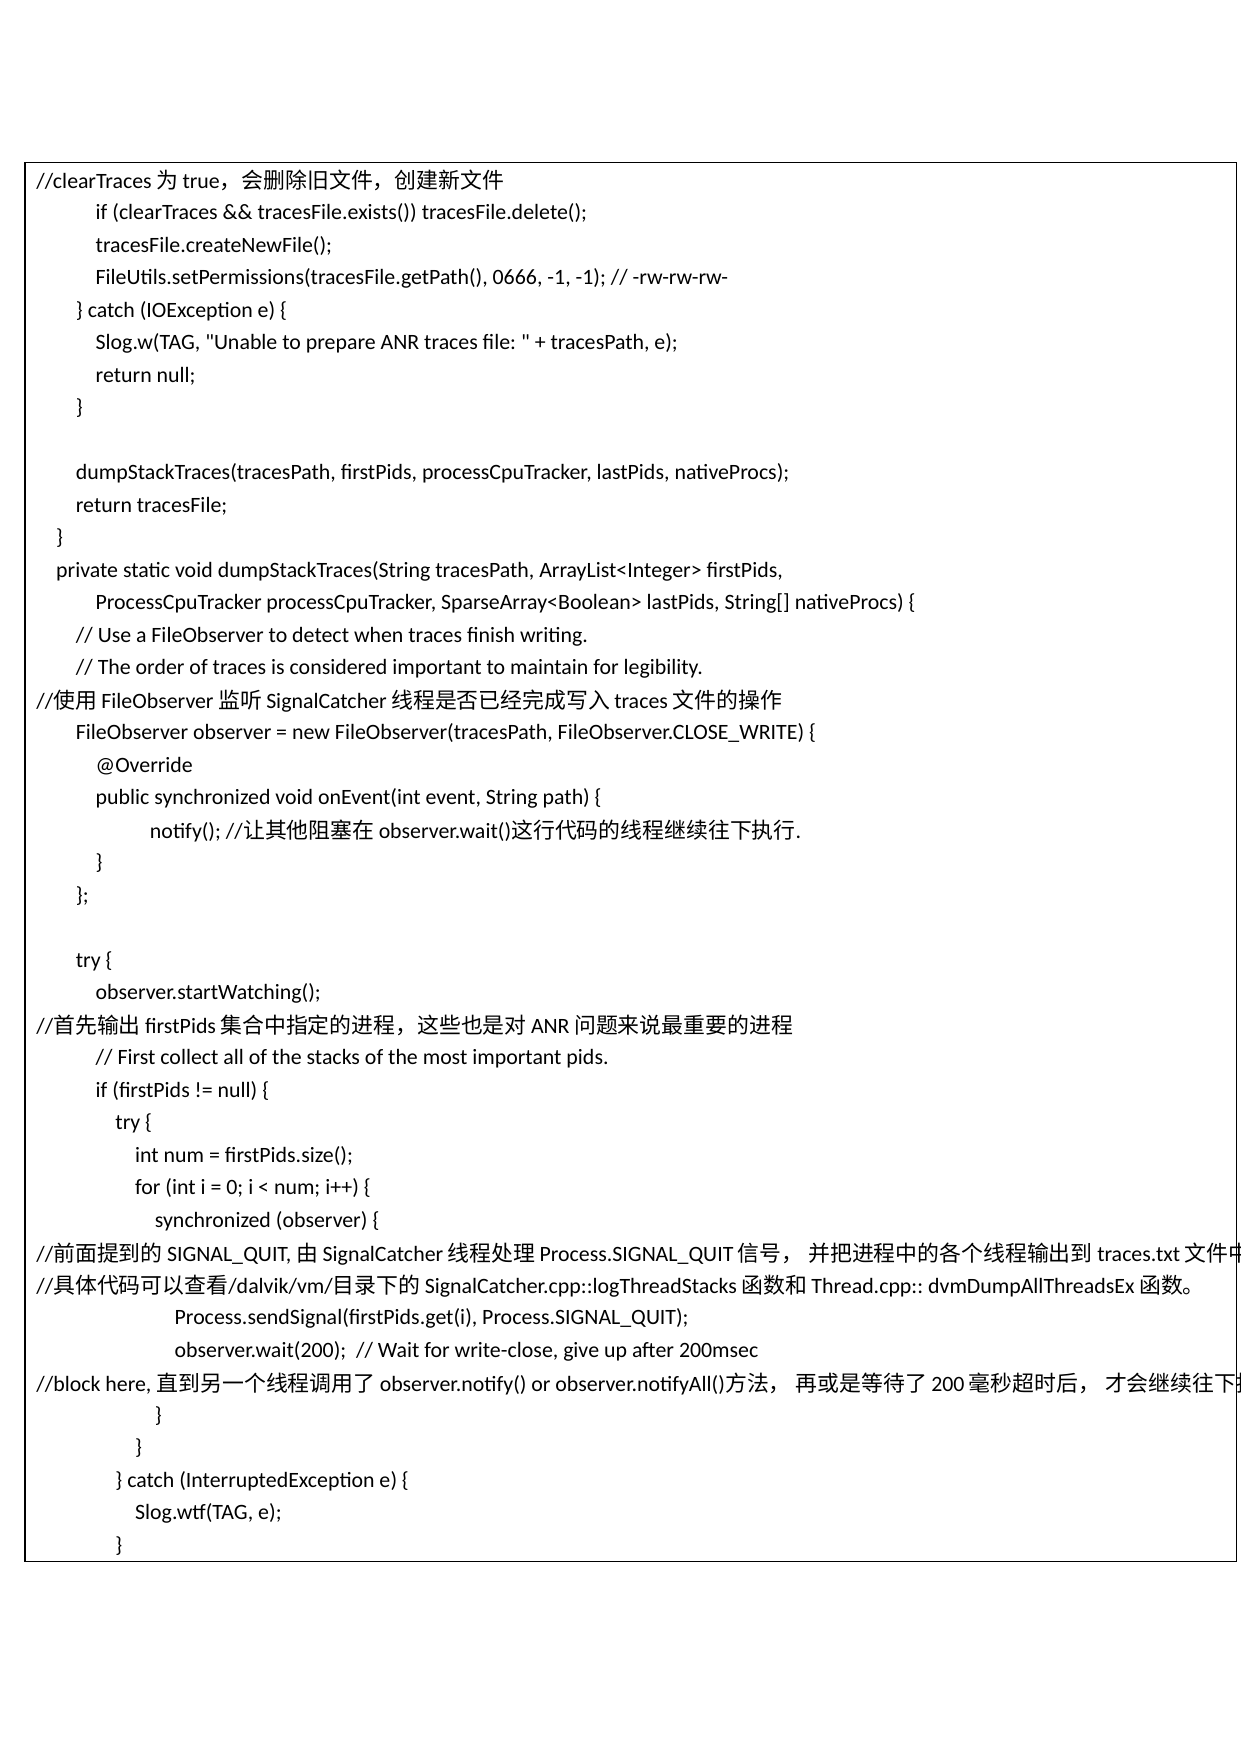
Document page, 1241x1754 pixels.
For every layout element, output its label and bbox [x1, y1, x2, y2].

table_header [26, 163, 1236, 1561]
